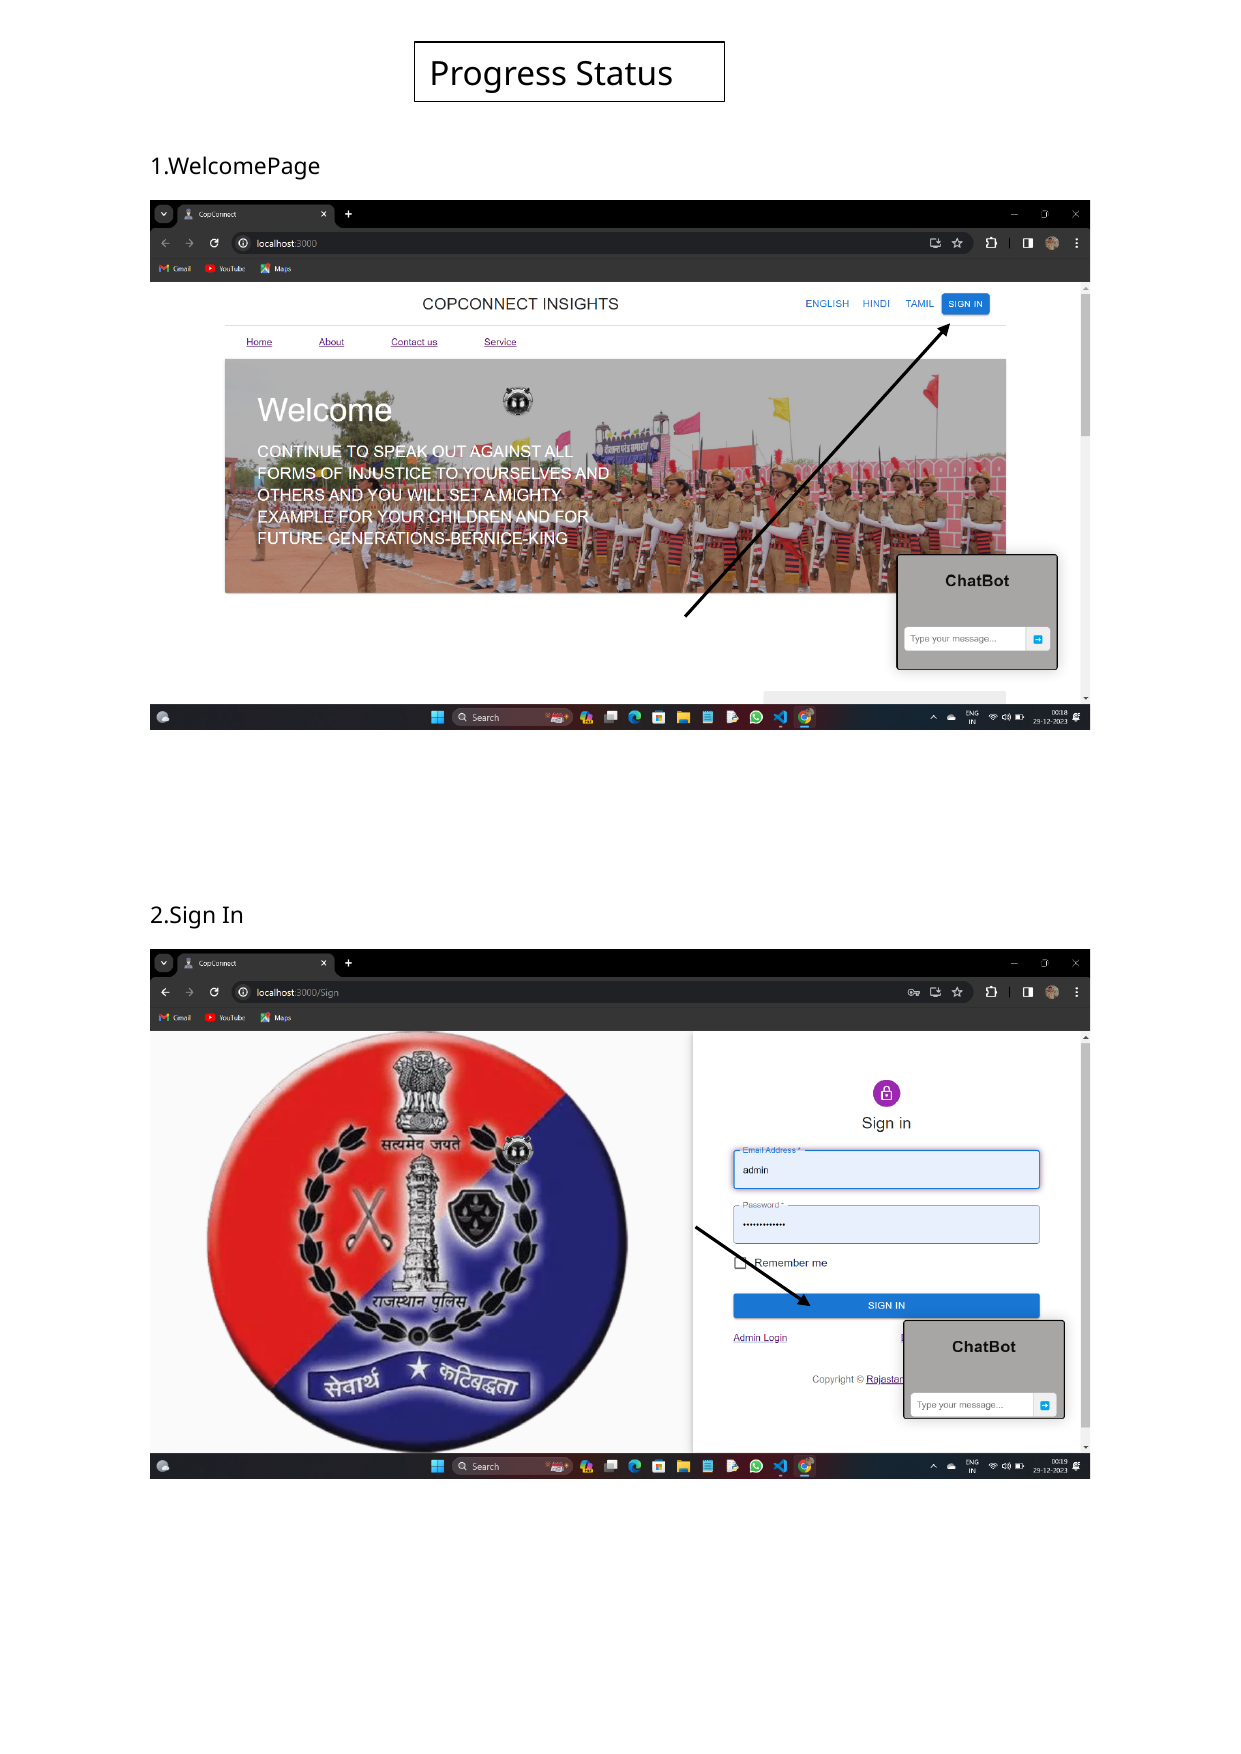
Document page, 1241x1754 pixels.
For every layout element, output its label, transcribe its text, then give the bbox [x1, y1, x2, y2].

text 1.WelcomePage [150, 150, 1090, 181]
picture [150, 949, 1091, 1479]
picture [150, 200, 1091, 730]
text 2.Sign In [150, 899, 1090, 931]
